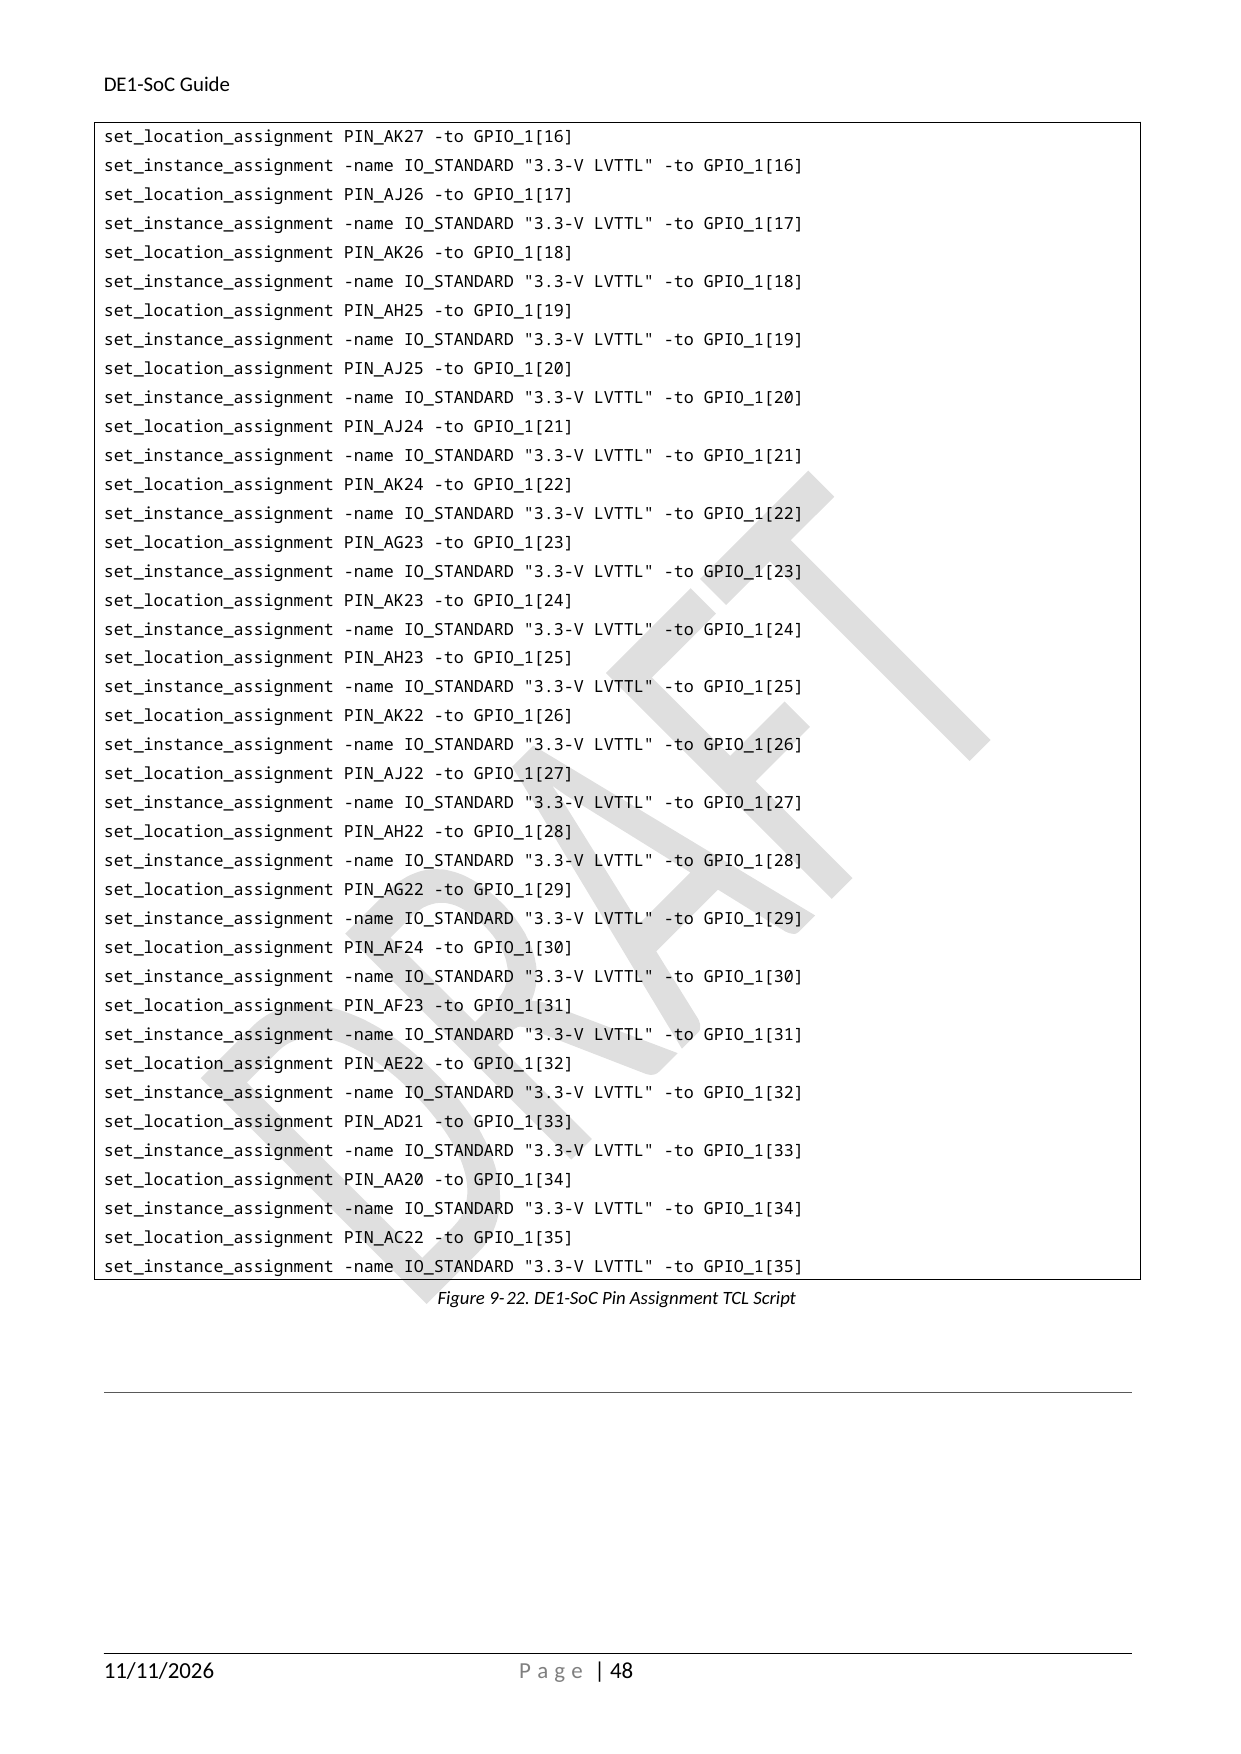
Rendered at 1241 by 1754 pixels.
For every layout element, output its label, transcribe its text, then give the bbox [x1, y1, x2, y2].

text set_location_assignment PIN_AA20 -to GPIO_1[34] [95, 1164, 1140, 1190]
text set_location_assignment PIN_AK23 -to GPIO_1[24] [95, 585, 1140, 611]
text set_instance_assignment -name IO_STANDARD "3.3-V LVTTL" -to GPIO_1[31] [95, 1019, 1140, 1045]
text set_location_assignment PIN_AK26 -to GPIO_1[18] [95, 237, 1140, 263]
text set_instance_assignment -name IO_STANDARD "3.3-V LVTTL" -to GPIO_1[23] [95, 556, 1140, 582]
text set_instance_assignment -name IO_STANDARD "3.3-V LVTTL" -to GPIO_1[22] [95, 498, 1140, 524]
text set_instance_assignment -name IO_STANDARD "3.3-V LVTTL" -to GPIO_1[27] [95, 788, 1140, 813]
text set_instance_assignment -name IO_STANDARD "3.3-V LVTTL" -to GPIO_1[16] [95, 151, 1140, 176]
text set_location_assignment PIN_AJ24 -to GPIO_1[21] [95, 411, 1140, 437]
text set_location_assignment PIN_AF23 -to GPIO_1[31] [95, 990, 1140, 1016]
text set_location_assignment PIN_AG23 -to GPIO_1[23] [95, 527, 1140, 553]
text set_instance_assignment -name IO_STANDARD "3.3-V LVTTL" -to GPIO_1[33] [95, 1135, 1140, 1161]
text set_location_assignment PIN_AH23 -to GPIO_1[25] [95, 643, 1140, 669]
text set_instance_assignment -name IO_STANDARD "3.3-V LVTTL" -to GPIO_1[20] [95, 382, 1140, 408]
text set_location_assignment PIN_AC22 -to GPIO_1[35] [95, 1222, 1140, 1248]
text set_instance_assignment -name IO_STANDARD "3.3-V LVTTL" -to GPIO_1[30] [95, 961, 1140, 987]
text set_location_assignment PIN_AG22 -to GPIO_1[29] [95, 874, 1140, 900]
text set_location_assignment PIN_AD21 -to GPIO_1[33] [95, 1106, 1140, 1132]
text set_location_assignment PIN_AH25 -to GPIO_1[19] [95, 295, 1140, 321]
text set_location_assignment PIN_AJ26 -to GPIO_1[17] [95, 179, 1140, 205]
text set_instance_assignment -name IO_STANDARD "3.3-V LVTTL" -to GPIO_1[32] [95, 1077, 1140, 1103]
text set_instance_assignment -name IO_STANDARD "3.3-V LVTTL" -to GPIO_1[28] [95, 846, 1140, 871]
text set_instance_assignment -name IO_STANDARD "3.3-V LVTTL" -to GPIO_1[24] [95, 614, 1140, 640]
text set_instance_assignment -name IO_STANDARD "3.3-V LVTTL" -to GPIO_1[26] [95, 730, 1140, 756]
text set_location_assignment PIN_AK24 -to GPIO_1[22] [95, 469, 1140, 495]
text set_location_assignment PIN_AJ25 -to GPIO_1[20] [95, 353, 1140, 379]
text set_instance_assignment -name IO_STANDARD "3.3-V LVTTL" -to GPIO_1[25] [95, 672, 1140, 698]
text set_location_assignment PIN_AK22 -to GPIO_1[26] [95, 701, 1140, 727]
text set_instance_assignment -name IO_STANDARD "3.3-V LVTTL" -to GPIO_1[17] [95, 208, 1140, 234]
text set_instance_assignment -name IO_STANDARD "3.3-V LVTTL" -to GPIO_1[35] [95, 1251, 1140, 1279]
text set_location_assignment PIN_AJ22 -to GPIO_1[27] [95, 759, 1140, 784]
text set_location_assignment PIN_AH22 -to GPIO_1[28] [95, 817, 1140, 842]
text set_instance_assignment -name IO_STANDARD "3.3-V LVTTL" -to GPIO_1[34] [95, 1193, 1140, 1219]
text set_location_assignment PIN_AE22 -to GPIO_1[32] [95, 1048, 1140, 1074]
text set_instance_assignment -name IO_STANDARD "3.3-V LVTTL" -to GPIO_1[29] [95, 903, 1140, 929]
text set_instance_assignment -name IO_STANDARD "3.3-V LVTTL" -to GPIO_1[21] [95, 440, 1140, 466]
text set_instance_assignment -name IO_STANDARD "3.3-V LVTTL" -to GPIO_1[19] [95, 324, 1140, 350]
text set_instance_assignment -name IO_STANDARD "3.3-V LVTTL" -to GPIO_1[18] [95, 266, 1140, 292]
text set_location_assignment PIN_AK27 -to GPIO_1[16] [95, 123, 1140, 147]
text set_location_assignment PIN_AF24 -to GPIO_1[30] [95, 932, 1140, 958]
